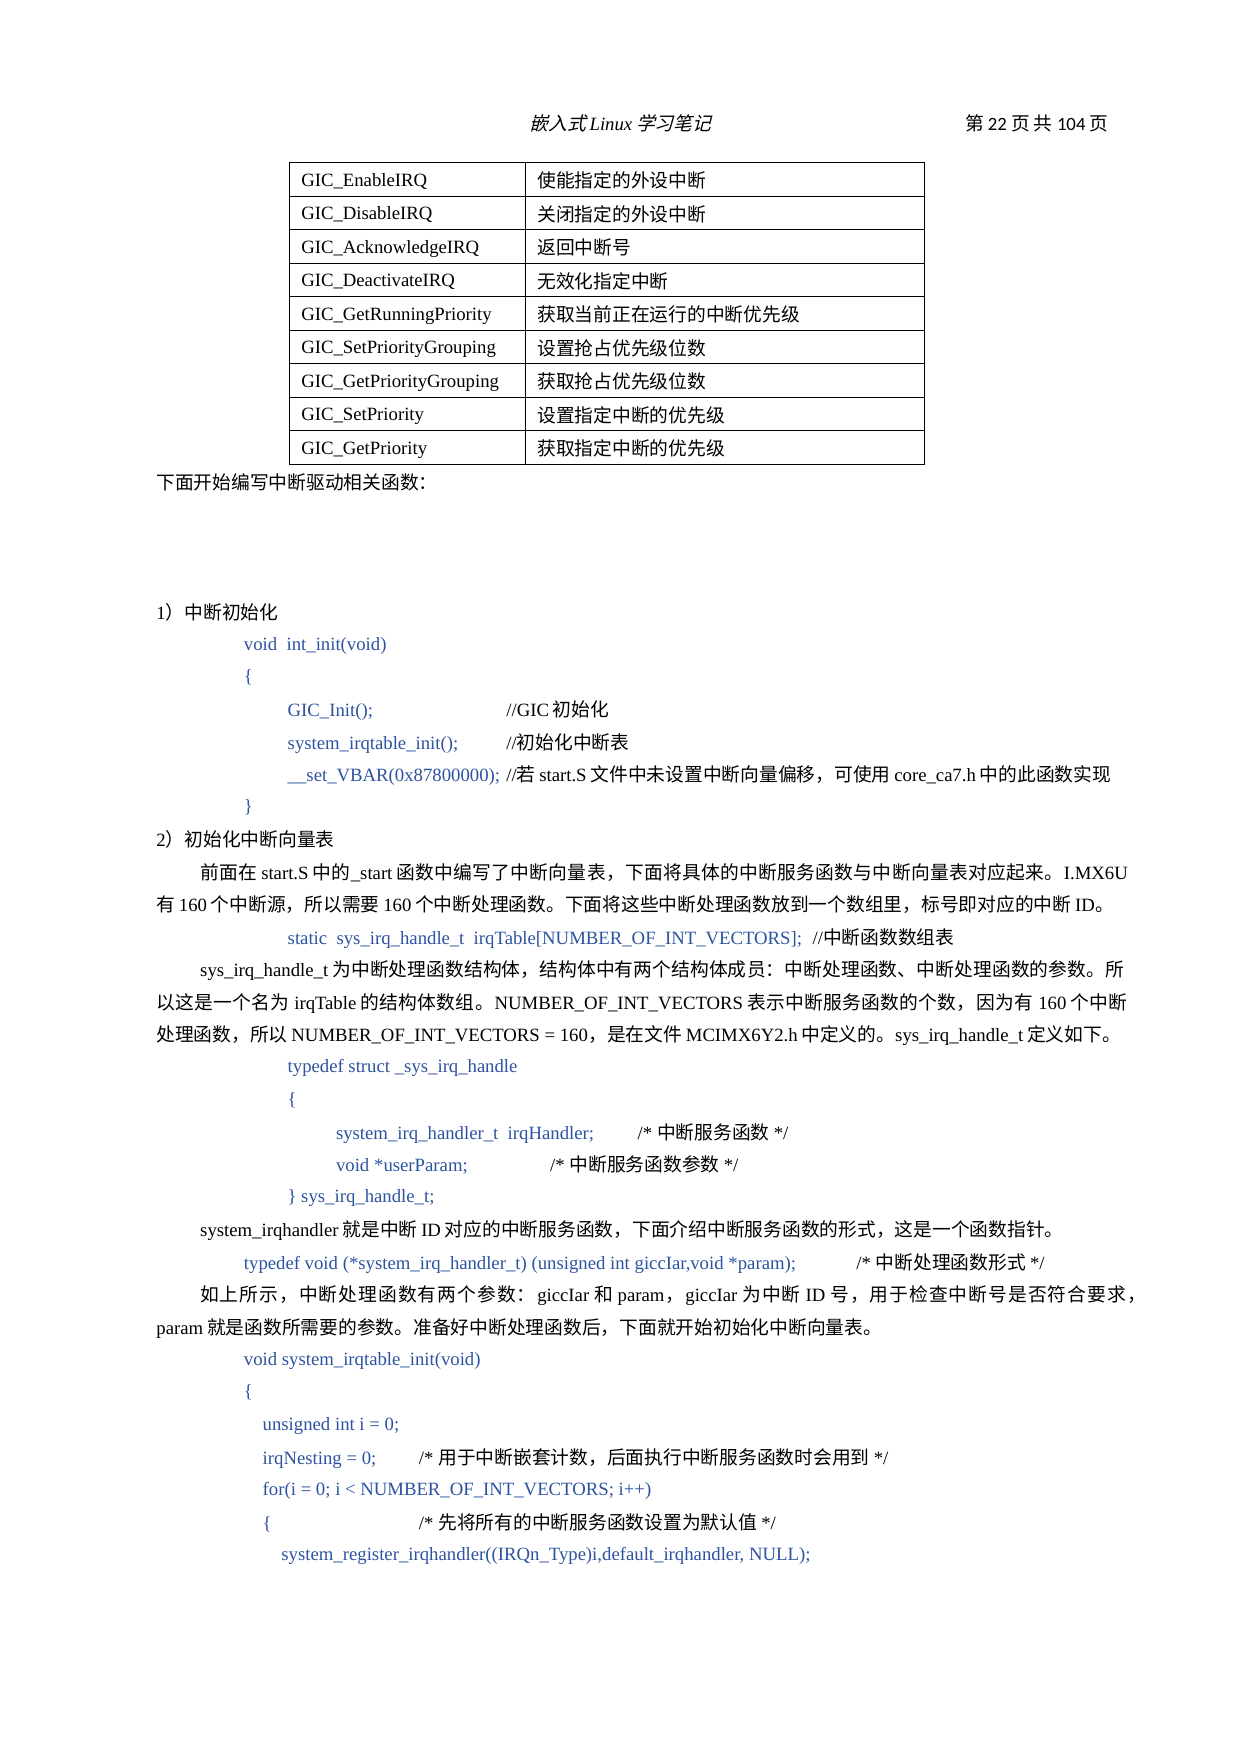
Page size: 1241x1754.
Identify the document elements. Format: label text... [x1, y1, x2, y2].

table_cell 使能指定的外设中断 [526, 163, 924, 196]
text __set_VBAR(0x87800000); //若start.S文件中未设置中断向量偏移，可使用core_ca7.h中的此函数实现 [112, 757, 1128, 790]
table_cell GIC_GetPriority [290, 431, 525, 464]
text system_irqhandler就是中断ID对应的中断服务函数，下面介绍中断服务函数的形式，这是一个函数指针。 [156, 1212, 1128, 1245]
text { /* 先将所有的中断服务函数设置为默认值 */ [200, 1505, 1128, 1537]
text 前面在start.S中的_start函数中编写了中断向量表，下面将具体的中断服务函数与中断向量表对应起来。I.MX6U有160个中断源，所以需要160个中断处理函数。下面将这些中断处理函数放到一个数组里，标号即对应的中断ID。 [156, 855, 1128, 920]
table_cell GIC_EnableIRQ [290, 163, 525, 196]
text 2）初始化中断向量表 [112, 822, 1128, 855]
text irqNesting = 0; /* 用于中断嵌套计数，后面执行中断服务函数时会用到 */ [200, 1440, 1128, 1472]
table_cell GIC_DeactivateIRQ [290, 264, 525, 296]
text 下面开始编写中断驱动相关函数： [112, 465, 1128, 497]
text void system_irqtable_init(void) [200, 1342, 1128, 1375]
text for(i = 0; i < NUMBER_OF_INT_VECTORS; i++) [200, 1472, 1128, 1505]
table_cell 无效化指定中断 [526, 264, 924, 296]
text GIC_Init(); //GIC初始化 [112, 692, 1128, 725]
table_cell GIC_GetPriorityGrouping [290, 364, 525, 397]
table_cell 关闭指定的外设中断 [526, 197, 924, 229]
text void int_init(void) [112, 627, 1128, 660]
table_cell 返回中断号 [526, 230, 924, 263]
text { [200, 1375, 1128, 1407]
table_cell GIC_DisableIRQ [290, 197, 525, 229]
text system_irqtable_init(); //初始化中断表 [112, 725, 1128, 757]
text typedef void (*system_irq_handler_t) (unsigned int giccIar,void *param); /* 中断处理函数形式 */ [200, 1245, 1128, 1277]
table_cell 获取抢占优先级位数 [526, 364, 924, 397]
table_cell GIC_GetRunningPriority [290, 297, 525, 330]
table_cell GIC_SetPriorityGrouping [290, 331, 525, 363]
text sys_irq_handle_t为中断处理函数结构体，结构体中有两个结构体成员：中断处理函数、中断处理函数的参数。所以这是一个名为irqTable的结构体数组。NUMBER_OF_INT_VECTORS表示中断服务函数的个数，因为有160个中断处理函数，所以NUMBER_OF_INT_VECTORS = 160，是在文件MCIMX6Y2.h中定义的。sys_irq_handle_t定义如下。 [156, 952, 1128, 1050]
text } sys_irq_handle_t; [244, 1180, 1128, 1212]
table_cell 设置指定中断的优先级 [526, 398, 924, 430]
text typedef struct _sys_irq_handle [200, 1050, 1128, 1082]
text void *userParam; /* 中断服务函数参数 */ [200, 1147, 1128, 1180]
text 如上所示，中断处理函数有两个参数：giccIar和param，giccIar为中断ID号，用于检查中断号是否符合要求，param就是函数所需要的参数。准备好中断处理函数后，下面就开始初始化中断向量表。 [156, 1277, 1128, 1342]
text { [244, 1082, 1128, 1115]
text system_register_irqhandler((IRQn_Type)i,default_irqhandler, NULL); [200, 1537, 1128, 1570]
text system_irq_handler_t irqHandler; /* 中断服务函数 */ [200, 1115, 1128, 1147]
text 1）中断初始化 [112, 595, 1128, 627]
table_cell 获取当前正在运行的中断优先级 [526, 297, 924, 330]
table_cell GIC_AcknowledgeIRQ [290, 230, 525, 263]
table_cell 获取指定中断的优先级 [526, 431, 924, 464]
text { [200, 660, 1128, 692]
text unsigned int i = 0; [200, 1407, 1128, 1440]
table_cell GIC_SetPriority [290, 398, 525, 430]
table_cell 设置抢占优先级位数 [526, 331, 924, 363]
text static sys_irq_handle_t irqTable[NUMBER_OF_INT_VECTORS]; //中断函数数组表 [244, 920, 1128, 952]
text } [200, 790, 1128, 822]
